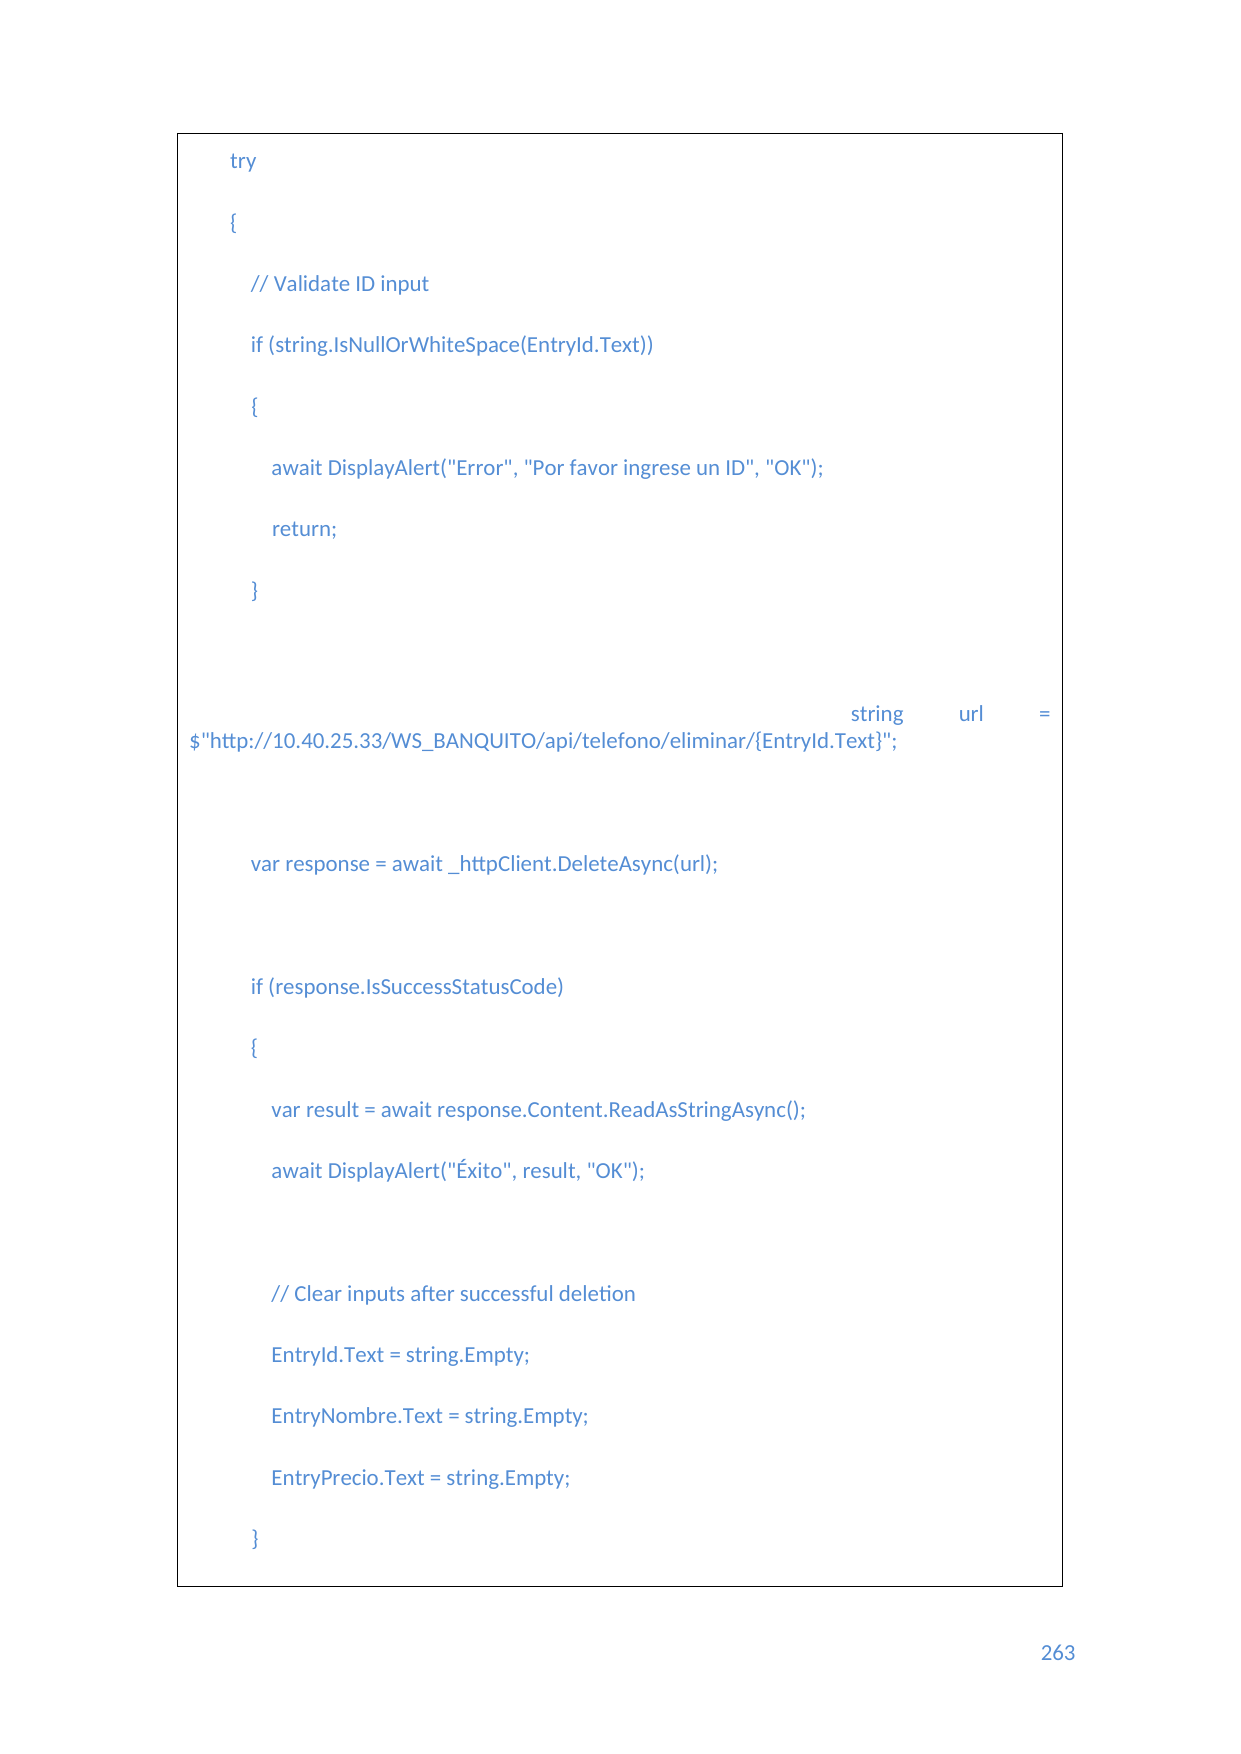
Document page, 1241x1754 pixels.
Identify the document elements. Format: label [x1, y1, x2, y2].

table_header [178, 134, 1062, 1586]
